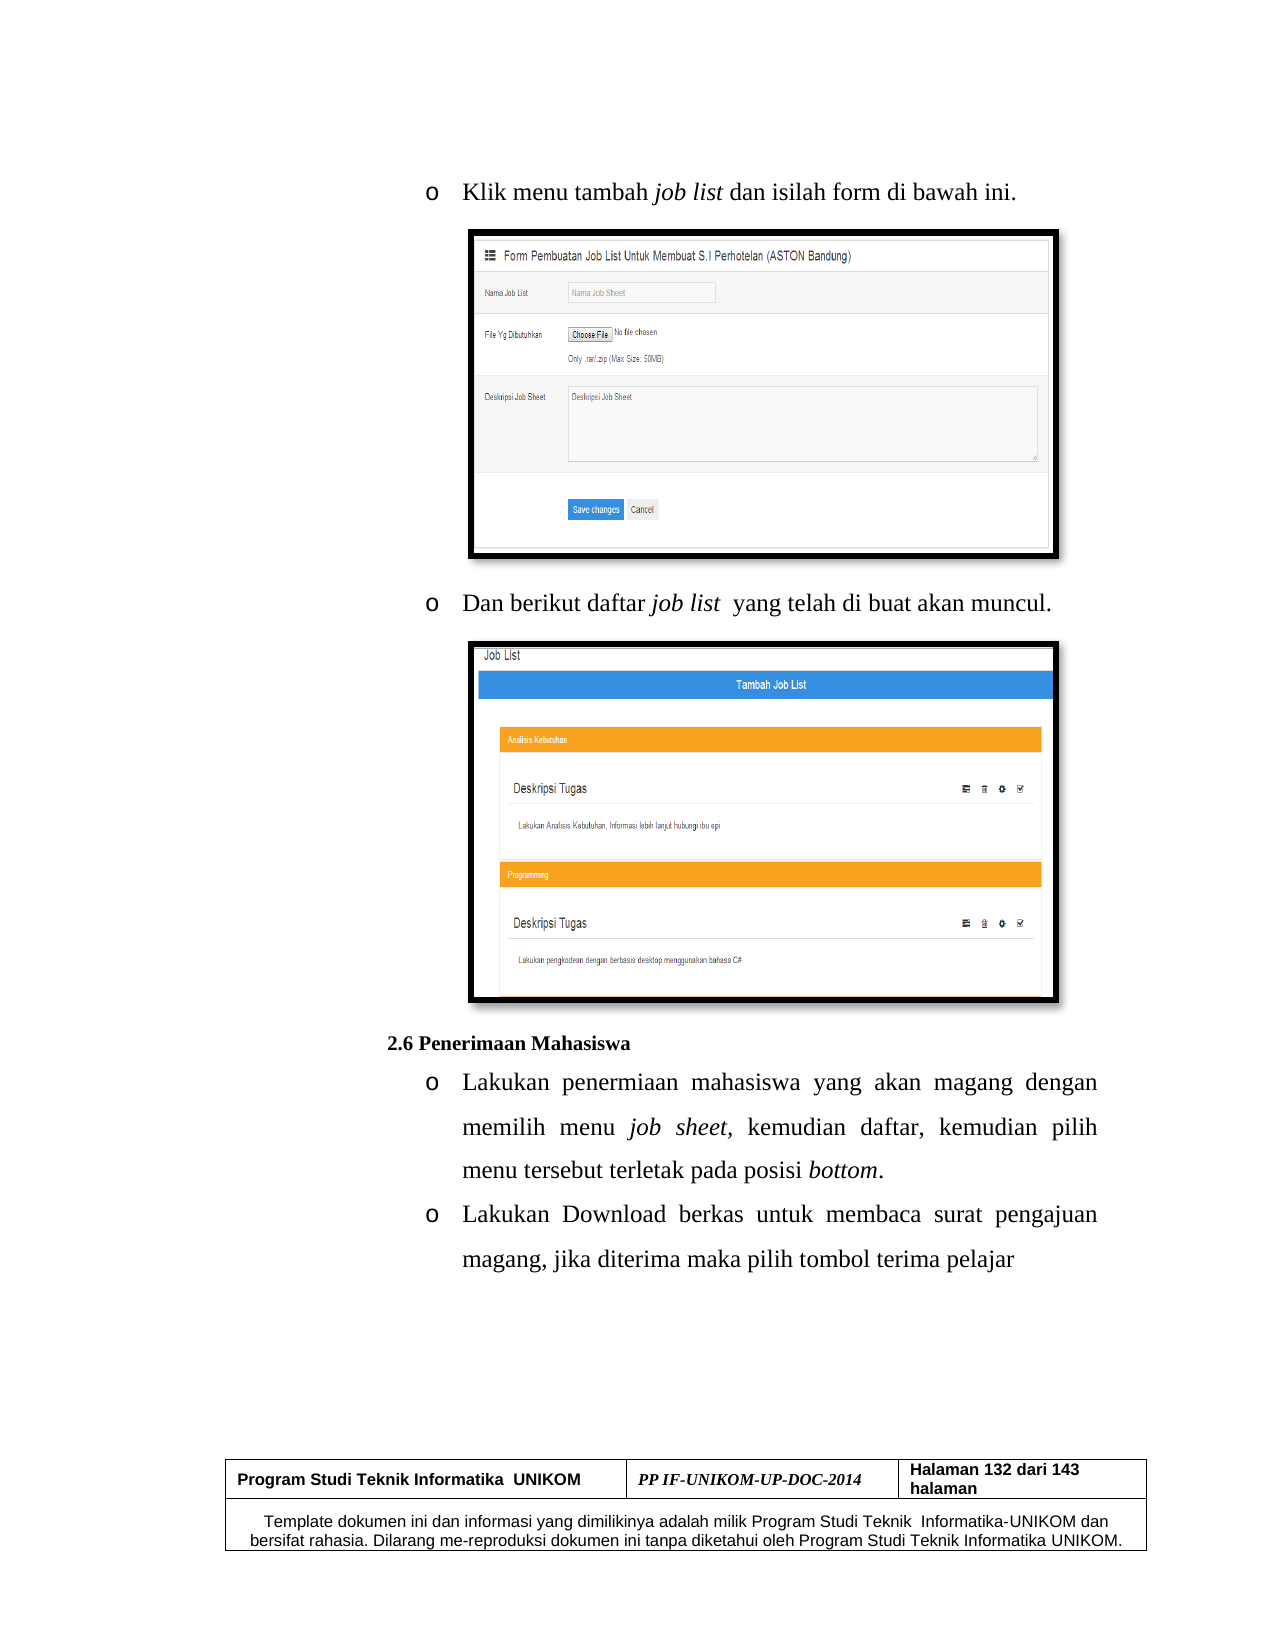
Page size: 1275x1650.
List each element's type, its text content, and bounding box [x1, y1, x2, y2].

list 2.6 Penerimaan Mahasiswa [387, 1031, 1098, 1055]
picture [474, 236, 1053, 553]
list Lakukan Download berkas untuk membaca surat pengajuan magang, jika diterima maka pilih tombol terima pelajar [424, 1199, 1098, 1273]
list Dan berikut daftar job list yang telah di buat akan muncul. [424, 588, 1098, 619]
list Klik menu tambah job list dan isilah form di bawah ini. [424, 177, 1098, 208]
picture [474, 647, 1053, 997]
list Lakukan penermiaan mahasiswa yang akan magang dengan memilih menu job sheet, kemudian daftar, kemudian pilih menu tersebut terletak pada posisi bottom. [424, 1067, 1098, 1184]
